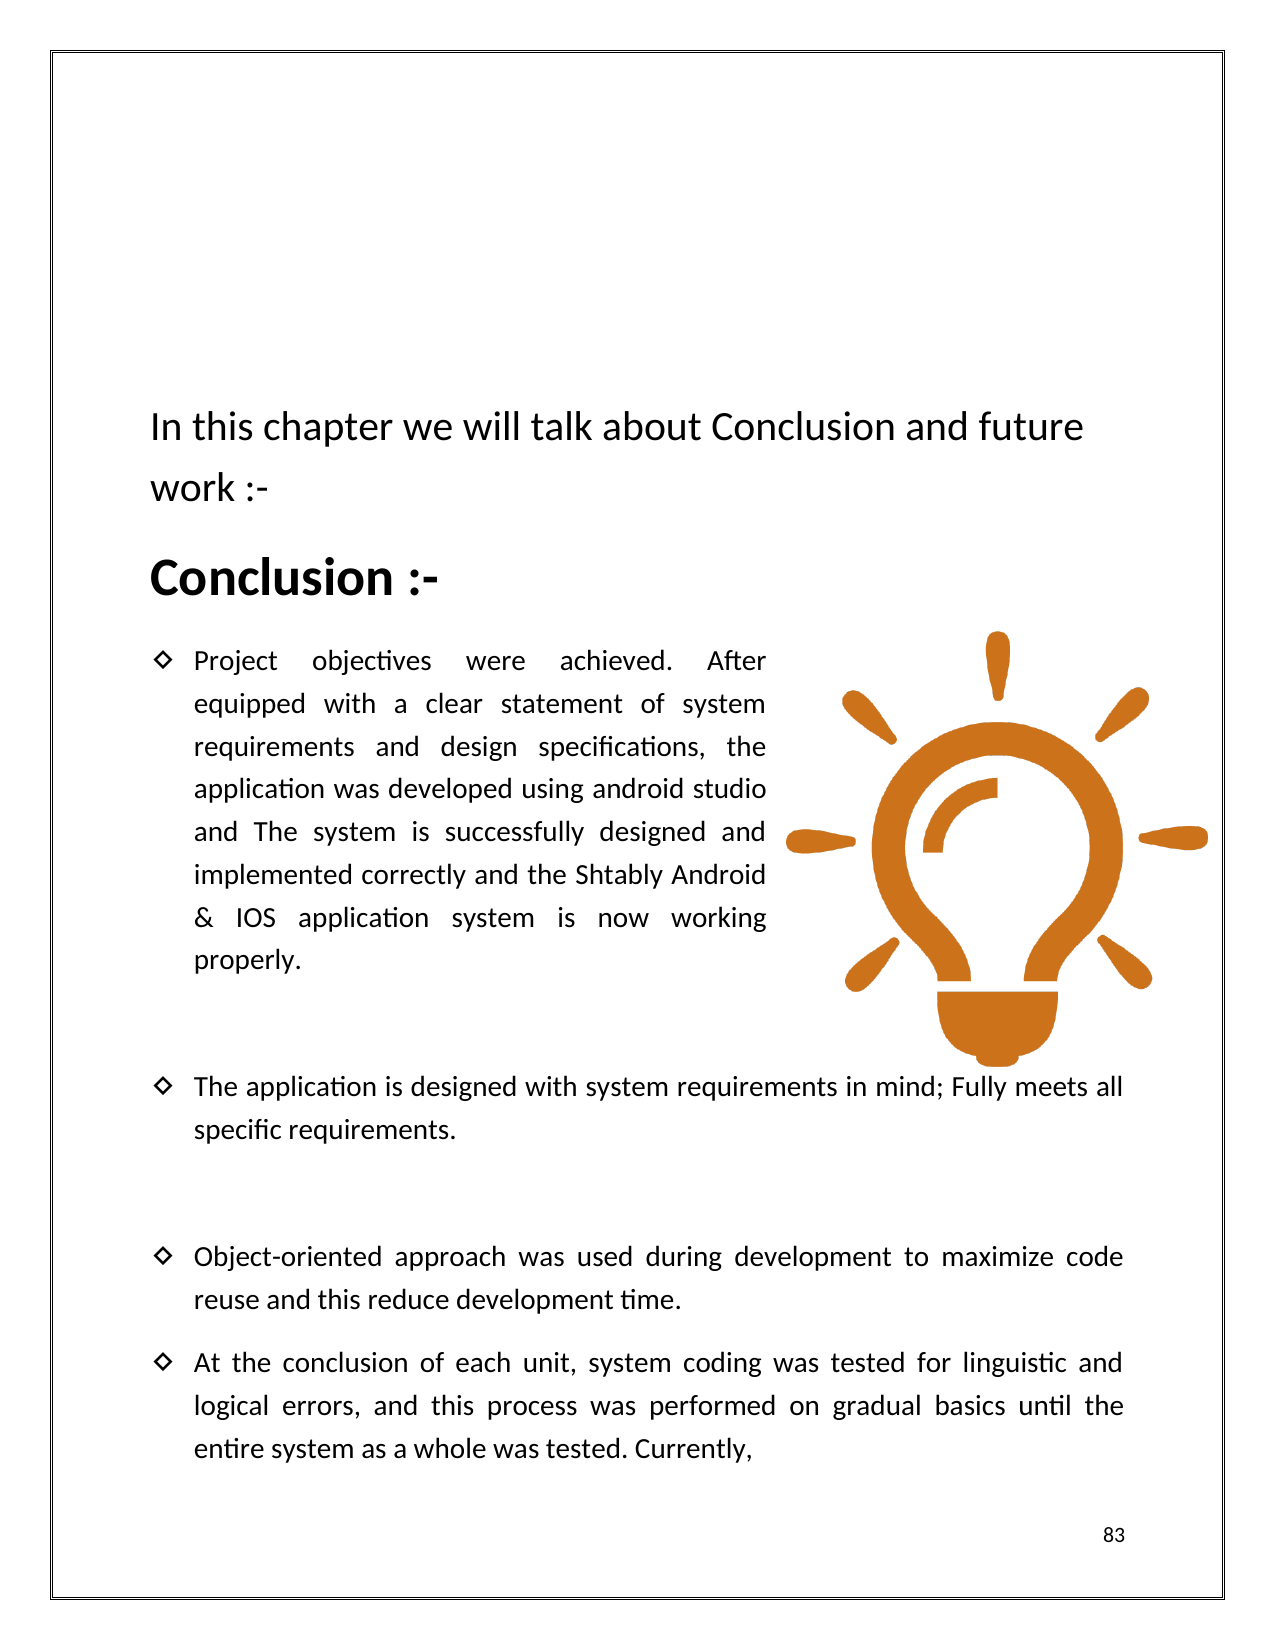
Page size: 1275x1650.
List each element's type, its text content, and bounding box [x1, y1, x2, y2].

list In this chapter we will talk about Conclusion and future work :- [150, 399, 1125, 511]
list Object-oriented approach was used during development to maximize code reuse and this reduce development time. [150, 1238, 1125, 1317]
list Project objectives were achieved. After equipped with a clear statement of system requirements and design specifications, the application was developed using android studio and The system is successfully designed and implemented correctly and the Shtably Android & IOS application system is now working properly. [150, 642, 785, 977]
list The application is designed with system requirements in mind; Fully meets all specific requirements. [150, 1068, 1125, 1147]
list At the conclusion of each unit, system coding was tested for linguistic and logical errors, and this process was performed on gradual basics until the entire system as a whole was tested. Currently, [150, 1344, 1125, 1466]
picture [785, 630, 1208, 1067]
list Conclusion :- [150, 542, 1125, 608]
